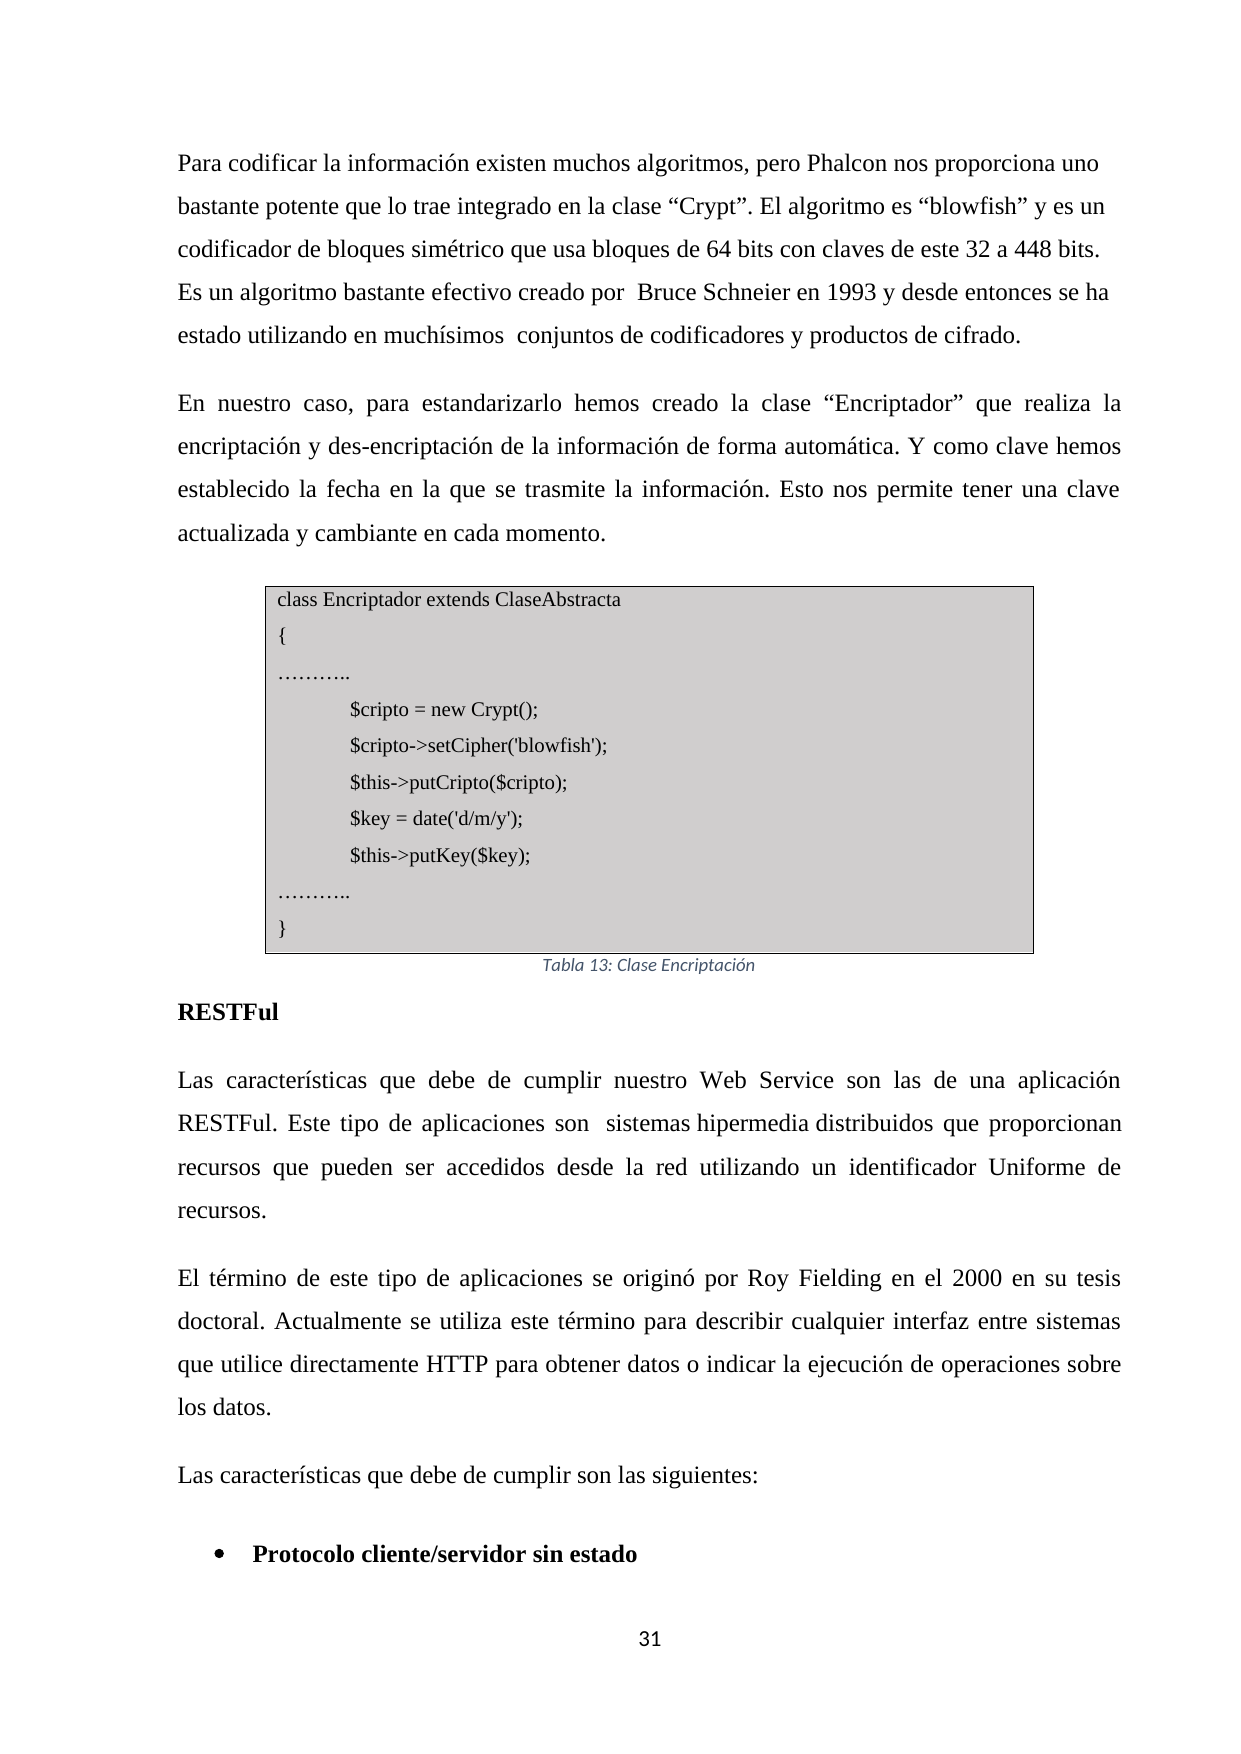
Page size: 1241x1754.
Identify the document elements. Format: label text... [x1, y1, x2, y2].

table_header class Encriptador extends ClaseAbstracta { ……….. $cripto = new Crypt(); $cripto->setCipher('blowfish'); $this->putCripto($cripto); $key = date('d/m/y'); $this->putKey($key); ……….. } [266, 587, 1033, 952]
text En nuestro caso, para estandarizarlo hemos creado la clase “Encriptador” que realiza la encriptación y des-encriptación de la información de forma automática. Y como clave hemos establecido la fecha en la que se trasmite la información. Esto nos permite tener una clave actualizada y cambiante en cada momento. [177, 388, 1122, 546]
text RESTFul [177, 997, 1122, 1026]
text Las características que debe de cumplir nuestro Web Service son las de una aplicación RESTFul. Este tipo de aplicaciones son sistemas hipermedia distribuidos que proporcionan recursos que pueden ser accedidos desde la red utilizando un identificador Uniforme de recursos. [177, 1065, 1122, 1223]
text Para codificar la información existen muchos algoritmos, pero Phalcon nos proporciona uno bastante potente que lo trae integrado en la clase “Crypt”. El algoritmo es “blowfish” y es un codificador de bloques simétrico que usa bloques de 64 bits con claves de este 32 a 448 bits. Es un algoritmo bastante efectivo creado por Bruce Schneier en 1993 y desde entonces se ha estado utilizando en muchísimos conjuntos de codificadores y productos de cifrado. [177, 148, 1122, 349]
text El término de este tipo de aplicaciones se originó por Roy Fielding en el 2000 en su tesis doctoral. Actualmente se utiliza este término para describir cualquier interfaz entre sistemas que utilice directamente HTTP para obtener datos o indicar la ejecución de operaciones sobre los datos. [177, 1263, 1122, 1421]
text Las características que debe de cumplir son las siguientes: [177, 1460, 1122, 1489]
list Protocolo cliente/servidor sin estado [215, 1533, 1122, 1568]
